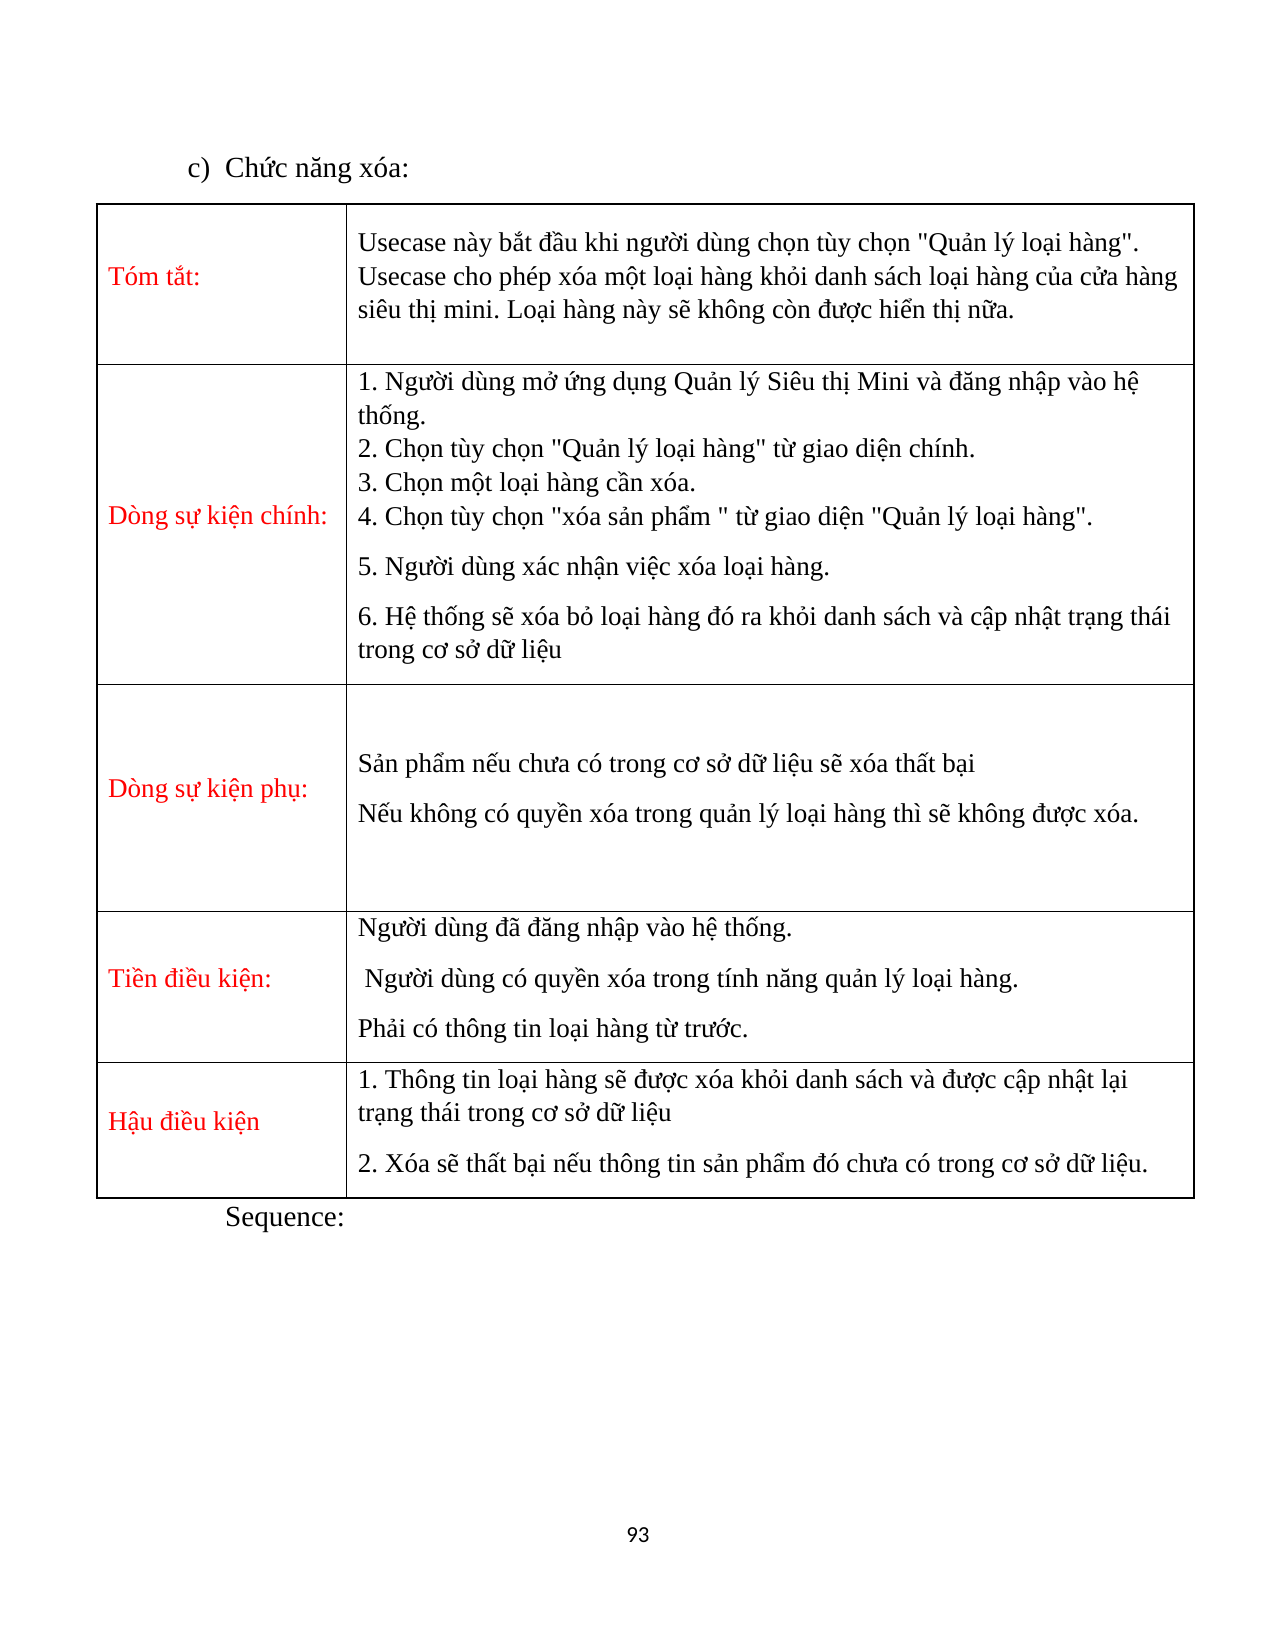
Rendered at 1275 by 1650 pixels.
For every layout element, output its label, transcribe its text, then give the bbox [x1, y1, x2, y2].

list Sequence: [225, 1199, 1125, 1232]
table_cell 1. Người dùng mở ứng dụng Quản lý Siêu thị Mini và đăng nhập vào hệ thống. 2. Chọn tùy chọn "Quản lý loại hàng" từ giao diện chính. 3. Chọn một loại hàng cần xóa. 4. Chọn tùy chọn "xóa sản phẩm " từ giao diện "Quản lý loại hàng". 5. Người dùng xác nhận việc xóa loại hàng. 6. Hệ thống sẽ xóa bỏ loại hàng đó ra khỏi danh sách và cập nhật trạng thái trong cơ sở dữ liệu [347, 365, 1193, 683]
list Chức năng xóa: [187, 150, 1125, 183]
table_cell Hậu điều kiện [98, 1063, 346, 1197]
table_cell Sản phẩm nếu chưa có trong cơ sở dữ liệu sẽ xóa thất bại Nếu không có quyền xóa trong quản lý loại hàng thì sẽ không được xóa. [347, 685, 1193, 911]
table_header Tóm tắt: [98, 205, 346, 364]
table_cell Dòng sự kiện phụ: [98, 685, 346, 911]
table_cell Tiền điều kiện: [98, 912, 346, 1062]
table_cell Người dùng đã đăng nhập vào hệ thống. Người dùng có quyền xóa trong tính năng quản lý loại hàng. Phải có thông tin loại hàng từ trước. [347, 912, 1193, 1062]
table_header Usecase này bắt đầu khi người dùng chọn tùy chọn "Quản lý loại hàng". Usecase cho phép xóa một loại hàng khỏi danh sách loại hàng của cửa hàng siêu thị mini. Loại hàng này sẽ không còn được hiển thị nữa. [347, 205, 1193, 364]
table_cell 1. Thông tin loại hàng sẽ được xóa khỏi danh sách và được cập nhật lại trạng thái trong cơ sở dữ liệu 2. Xóa sẽ thất bại nếu thông tin sản phẩm đó chưa có trong cơ sở dữ liệu. [347, 1063, 1193, 1197]
table_cell Dòng sự kiện chính: [98, 365, 346, 683]
